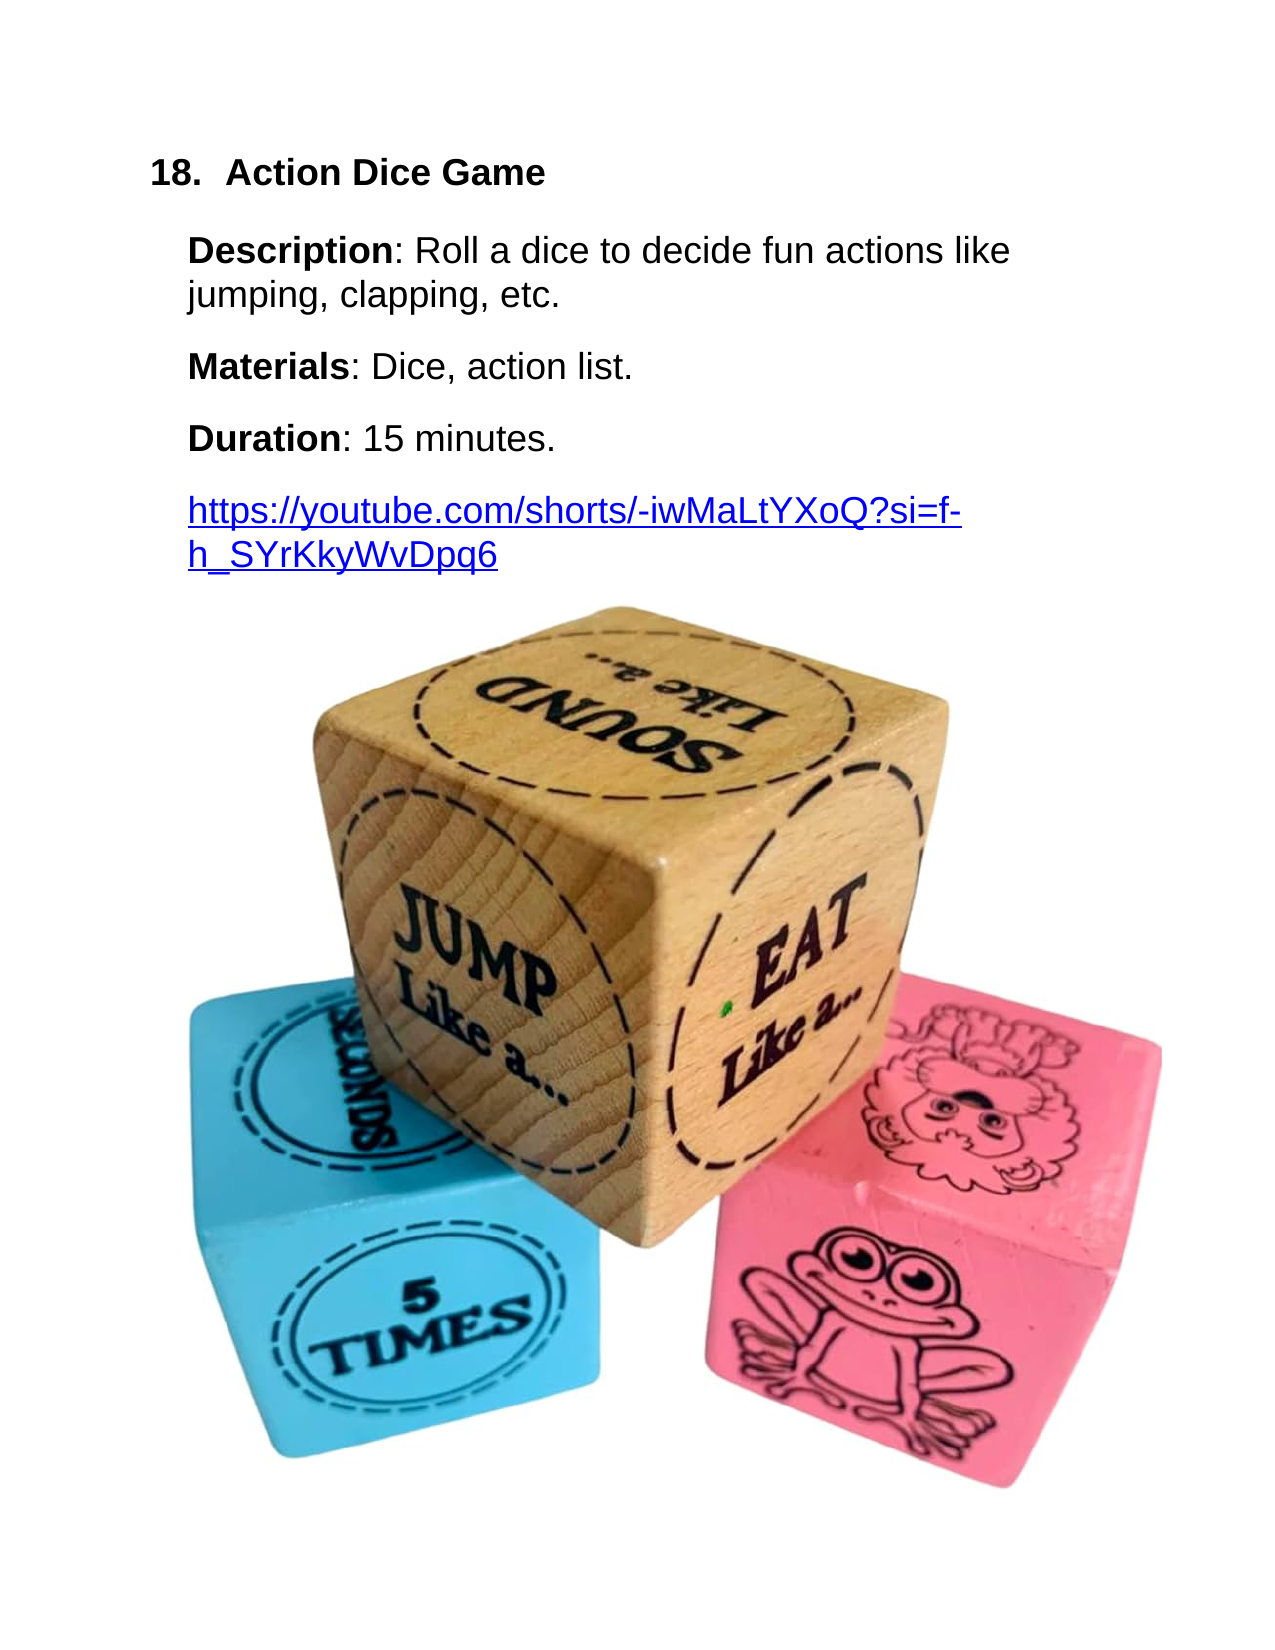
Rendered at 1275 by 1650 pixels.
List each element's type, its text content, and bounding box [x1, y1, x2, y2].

text Duration: 15 minutes. [187, 416, 1125, 459]
text https://youtube.com/shorts/-iwMaLtYXoQ?si=f-h_SYrKkyWvDpq6 [187, 489, 1125, 575]
subtitle Action Dice Game [150, 150, 1125, 193]
text Description: Roll a dice to decide fun actions like jumping, clapping, etc. [187, 229, 1125, 315]
text Materials: Dice, action list. [187, 344, 1125, 387]
picture [187, 604, 1163, 1490]
